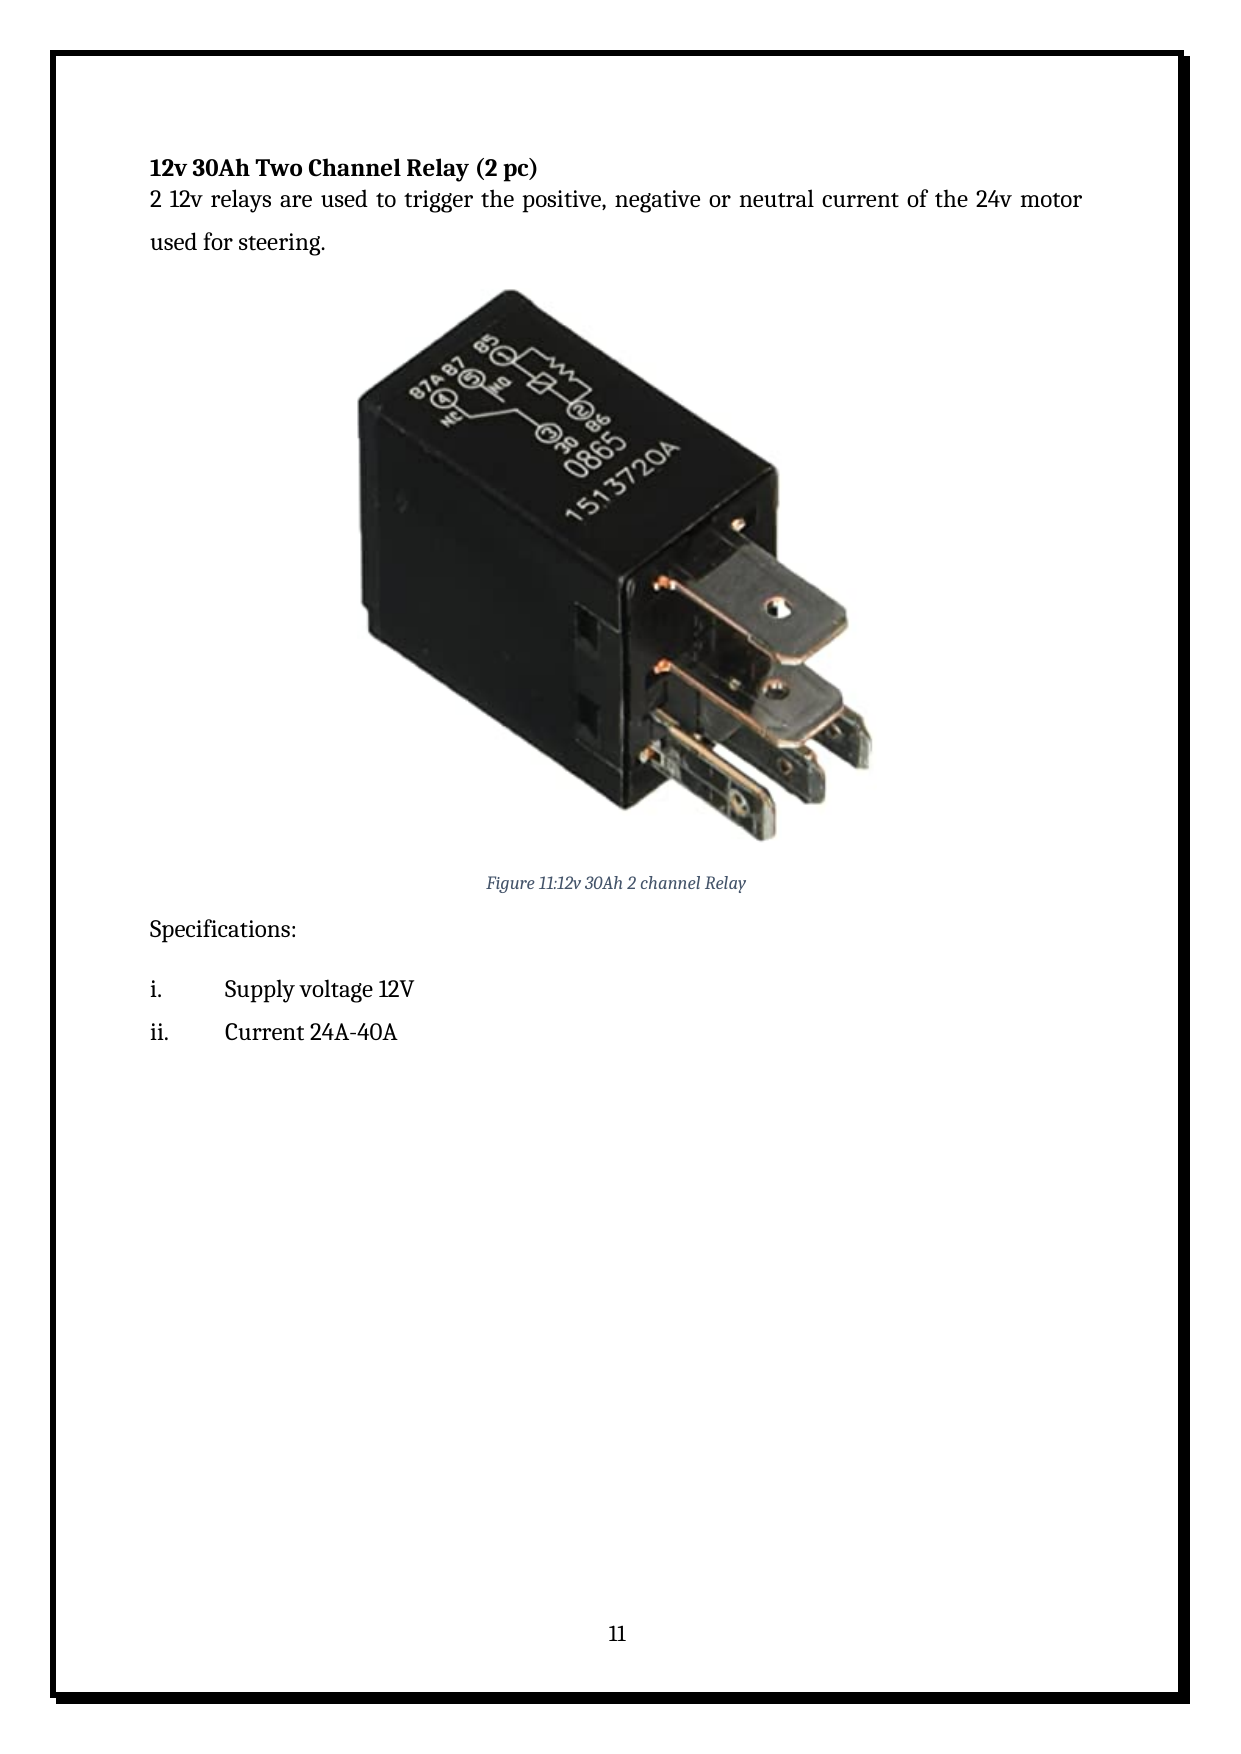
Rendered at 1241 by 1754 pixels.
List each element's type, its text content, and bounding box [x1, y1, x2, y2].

text Specifications: [150, 915, 1084, 944]
subtitle 12v 30Ah Two Channel Relay (2 pc) [150, 154, 1084, 183]
picture [357, 288, 877, 844]
list Current 24A-40A [150, 1018, 1084, 1047]
list Supply voltage 12V [150, 975, 1084, 1004]
text 2 12v relays are used to trigger the positive, negative or neutral current of the 24v motor used for steering. [150, 185, 1084, 257]
